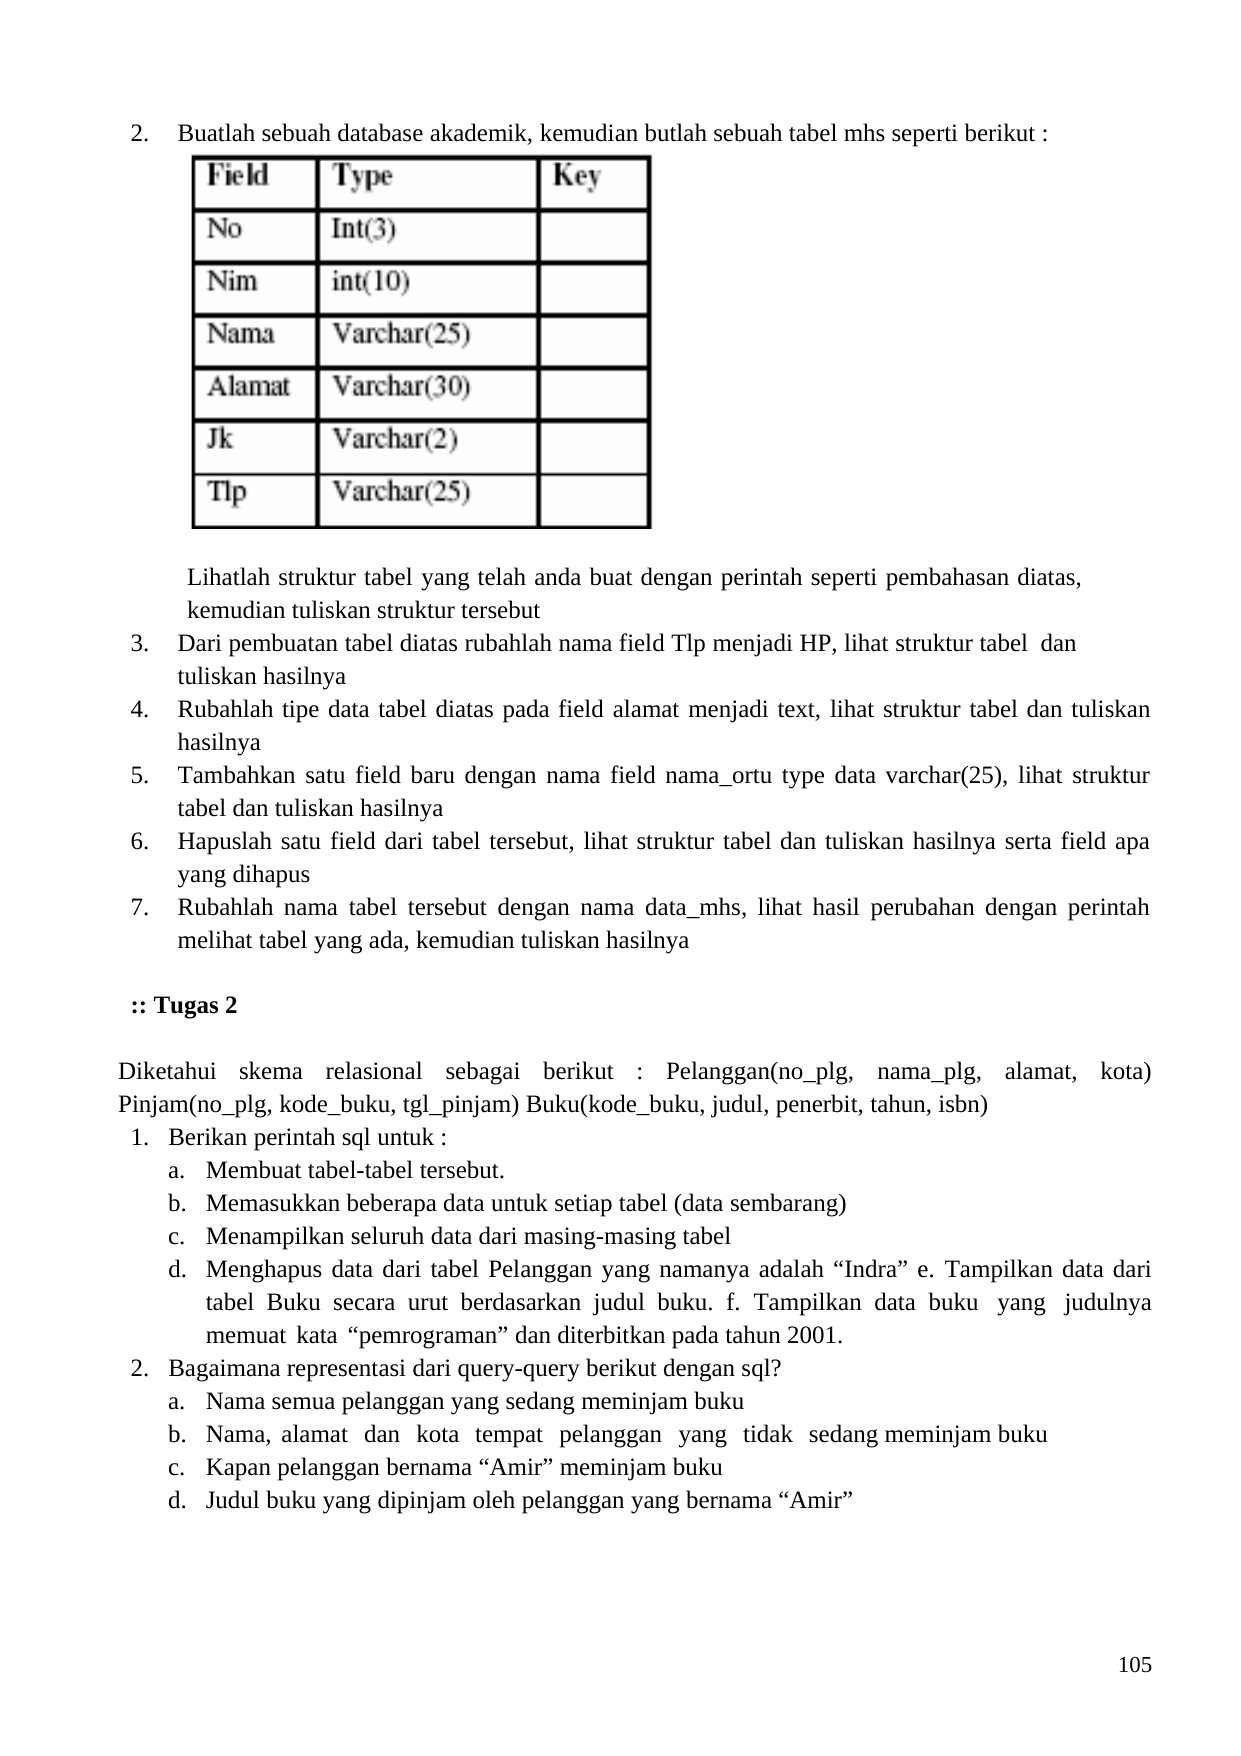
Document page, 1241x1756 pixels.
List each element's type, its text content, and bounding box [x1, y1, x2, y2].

text Lihatlah struktur tabel yang telah anda buat dengan perintah seperti pembahasan diatas, kemudian tuliskan struktur tersebut [187, 562, 1165, 624]
list Kapan pelanggan bernama “Amir” meminjam buku [168, 1452, 1165, 1481]
list Membuat tabel-tabel tersebut. [168, 1155, 1165, 1184]
text Diketahui skema relasional sebagai berikut : Pelanggan(no_plg, nama_plg, alamat, kota) Pinjam(no_plg, kode_buku, tgl_pinjam) Buku(kode_buku, judul, penerbit, tahun, isbn) [118, 1056, 1152, 1117]
list Berikan perintah sql untuk : [130, 1122, 1165, 1151]
list Hapuslah satu field dari tabel tersebut, lihat struktur tabel dan tuliskan hasilnya serta field apa yang dihapus [130, 826, 1152, 888]
list Bagaimana representasi dari query-query berikut dengan sql? [130, 1353, 1165, 1382]
list Dari pembuatan tabel diatas rubahlah nama field Tlp menjadi HP, lihat struktur tabel dan tuliskan hasilnya [130, 628, 1152, 690]
list Tambahkan satu field baru dengan nama field nama_ortu type data varchar(25), lihat struktur tabel dan tuliskan hasilnya [130, 760, 1152, 822]
list Buatlah sebuah database akademik, kemudian butlah sebuah tabel mhs seperti berikut : [130, 118, 1165, 147]
picture [191, 151, 657, 529]
subtitle :: Tugas 2 [130, 990, 1165, 1018]
list Memasukkan beberapa data untuk setiap tabel (data sembarang) [168, 1188, 1165, 1217]
list Menghapus data dari tabel Pelanggan yang namanya adalah “Indra” e. Tampilkan data dari tabel Buku secara urut berdasarkan judul buku. f. Tampilkan data buku yang judulnya memuat kata “pemrograman” dan diterbitkan pada tahun 2001. [168, 1254, 1152, 1349]
text 105 [77, 1651, 1152, 1678]
list Menampilkan seluruh data dari masing-masing tabel [168, 1221, 1165, 1250]
list Nama semua pelanggan yang sedang meminjam buku [168, 1386, 1165, 1415]
list Judul buku yang dipinjam oleh pelanggan yang bernama “Amir” [168, 1485, 1165, 1514]
list Rubahlah nama tabel tersebut dengan nama data_mhs, lihat hasil perubahan dengan perintah melihat tabel yang ada, kemudian tuliskan hasilnya [130, 892, 1152, 954]
list Rubahlah tipe data tabel diatas pada field alamat menjadi text, lihat struktur tabel dan tuliskan hasilnya [130, 694, 1152, 756]
list Nama, alamat dan kota tempat pelanggan yang tidak sedang meminjam buku [168, 1419, 1165, 1448]
